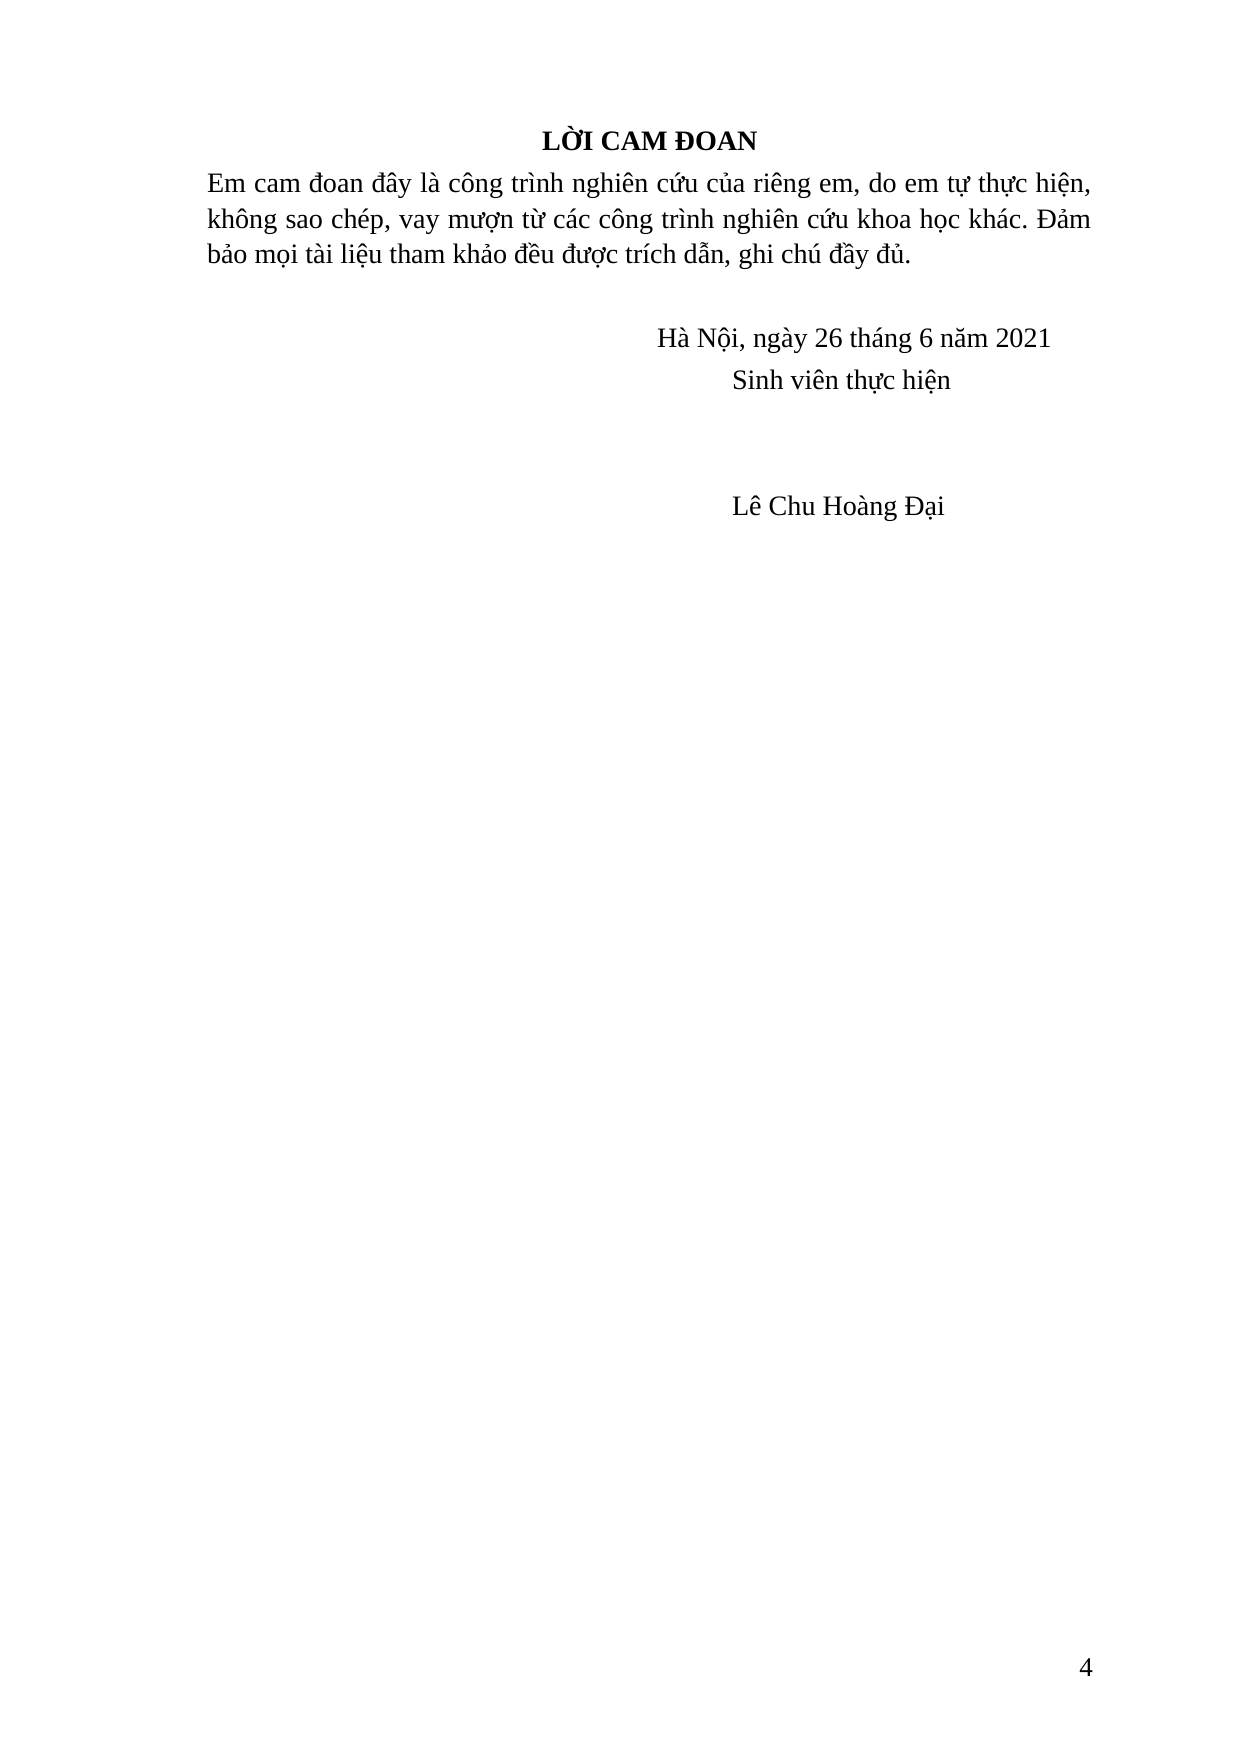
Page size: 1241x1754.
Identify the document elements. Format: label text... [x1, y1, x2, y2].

text Sinh viên thực hiện [507, 363, 1092, 396]
text LỜI CAM ĐOAN [207, 124, 1092, 157]
text Hà Nội, ngày 26 tháng 6 năm 2021 [582, 321, 1092, 354]
text Lê Chu Hoàng Đại [507, 489, 1092, 521]
text Em cam đoan đây là công trình nghiên cứu của riêng em, do em tự thực hiện, không sao chép, vay mượn từ các công trình nghiên cứu khoa học khác. Đảm bảo mọi tài liệu tham khảo đều được trích dẫn, ghi chú đầy đủ. [207, 166, 1092, 270]
